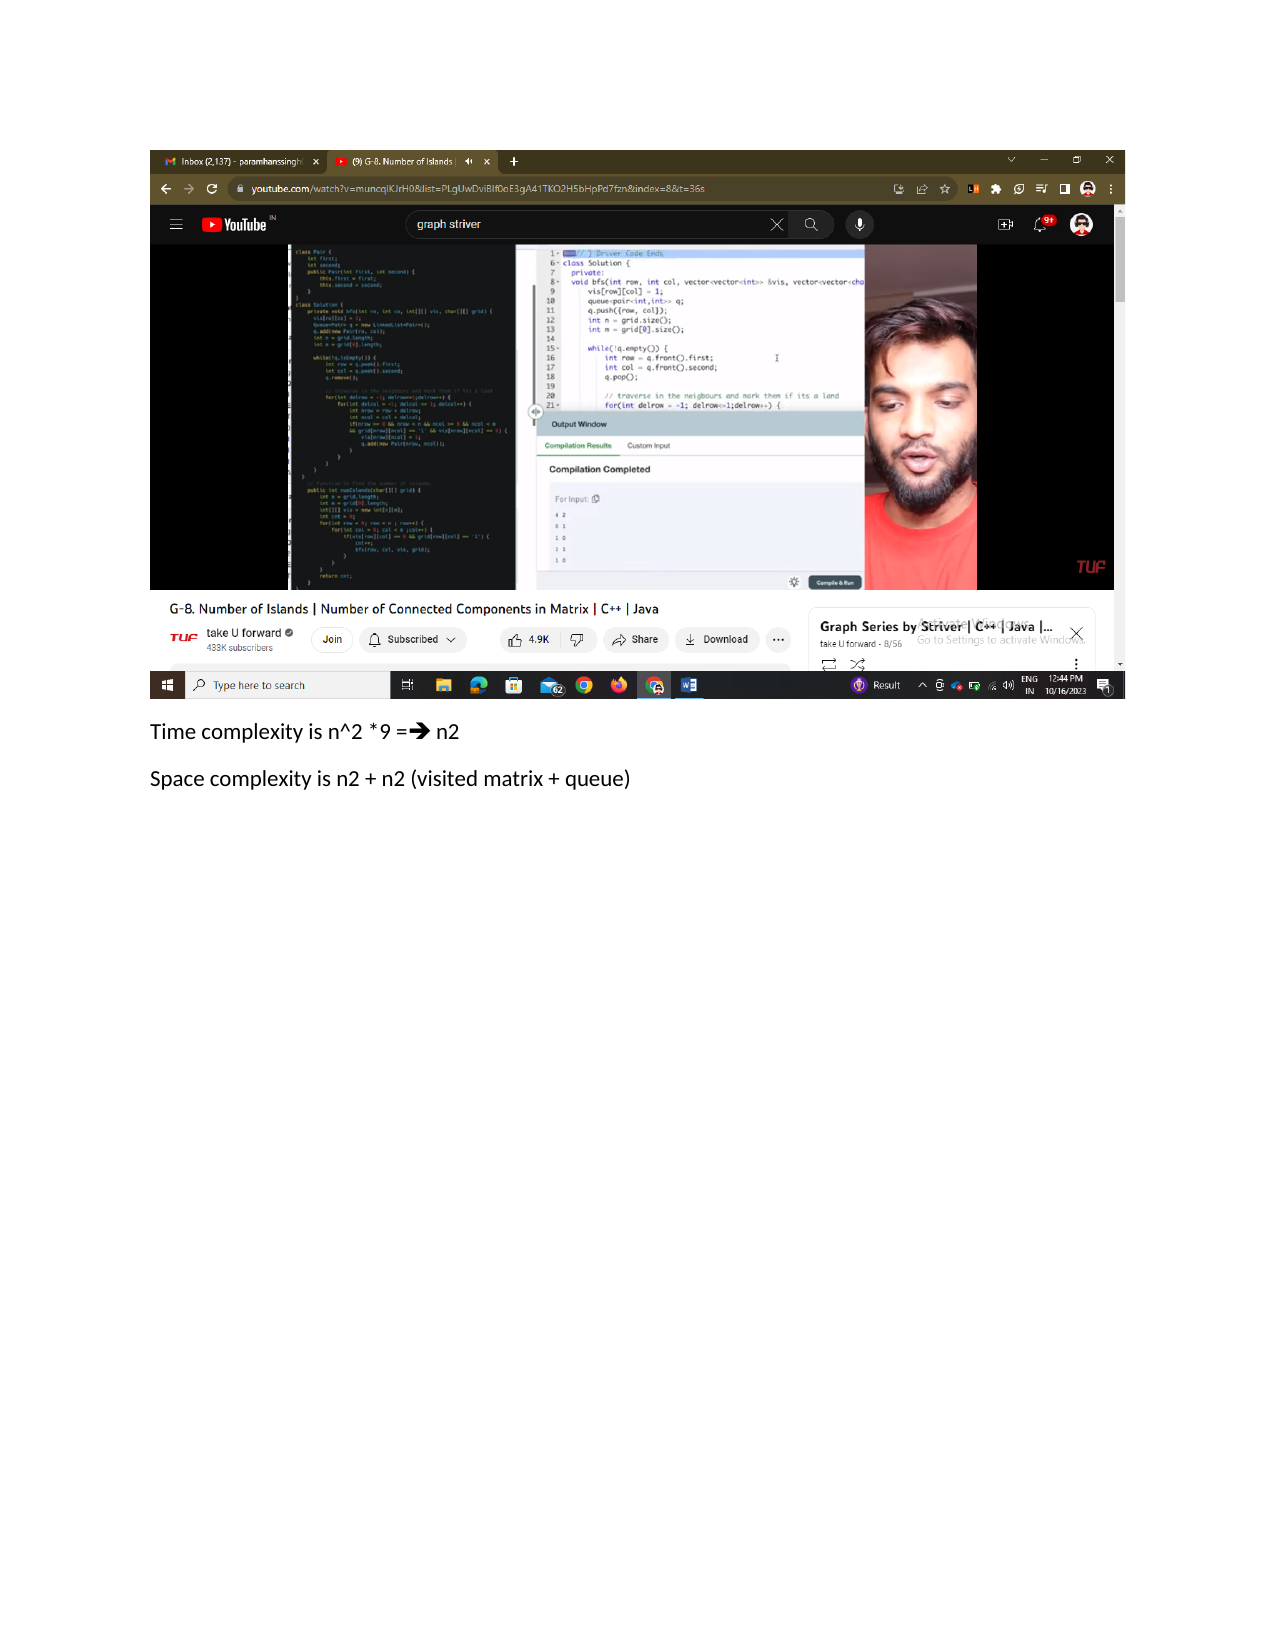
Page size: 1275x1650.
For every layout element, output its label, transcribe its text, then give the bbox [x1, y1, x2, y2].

picture [150, 150, 1125, 699]
text Time complexity is n^2 *9 = n2 [150, 717, 1125, 745]
text Space complexity is n2 + n2 (visited matrix + queue) [150, 764, 1125, 792]
